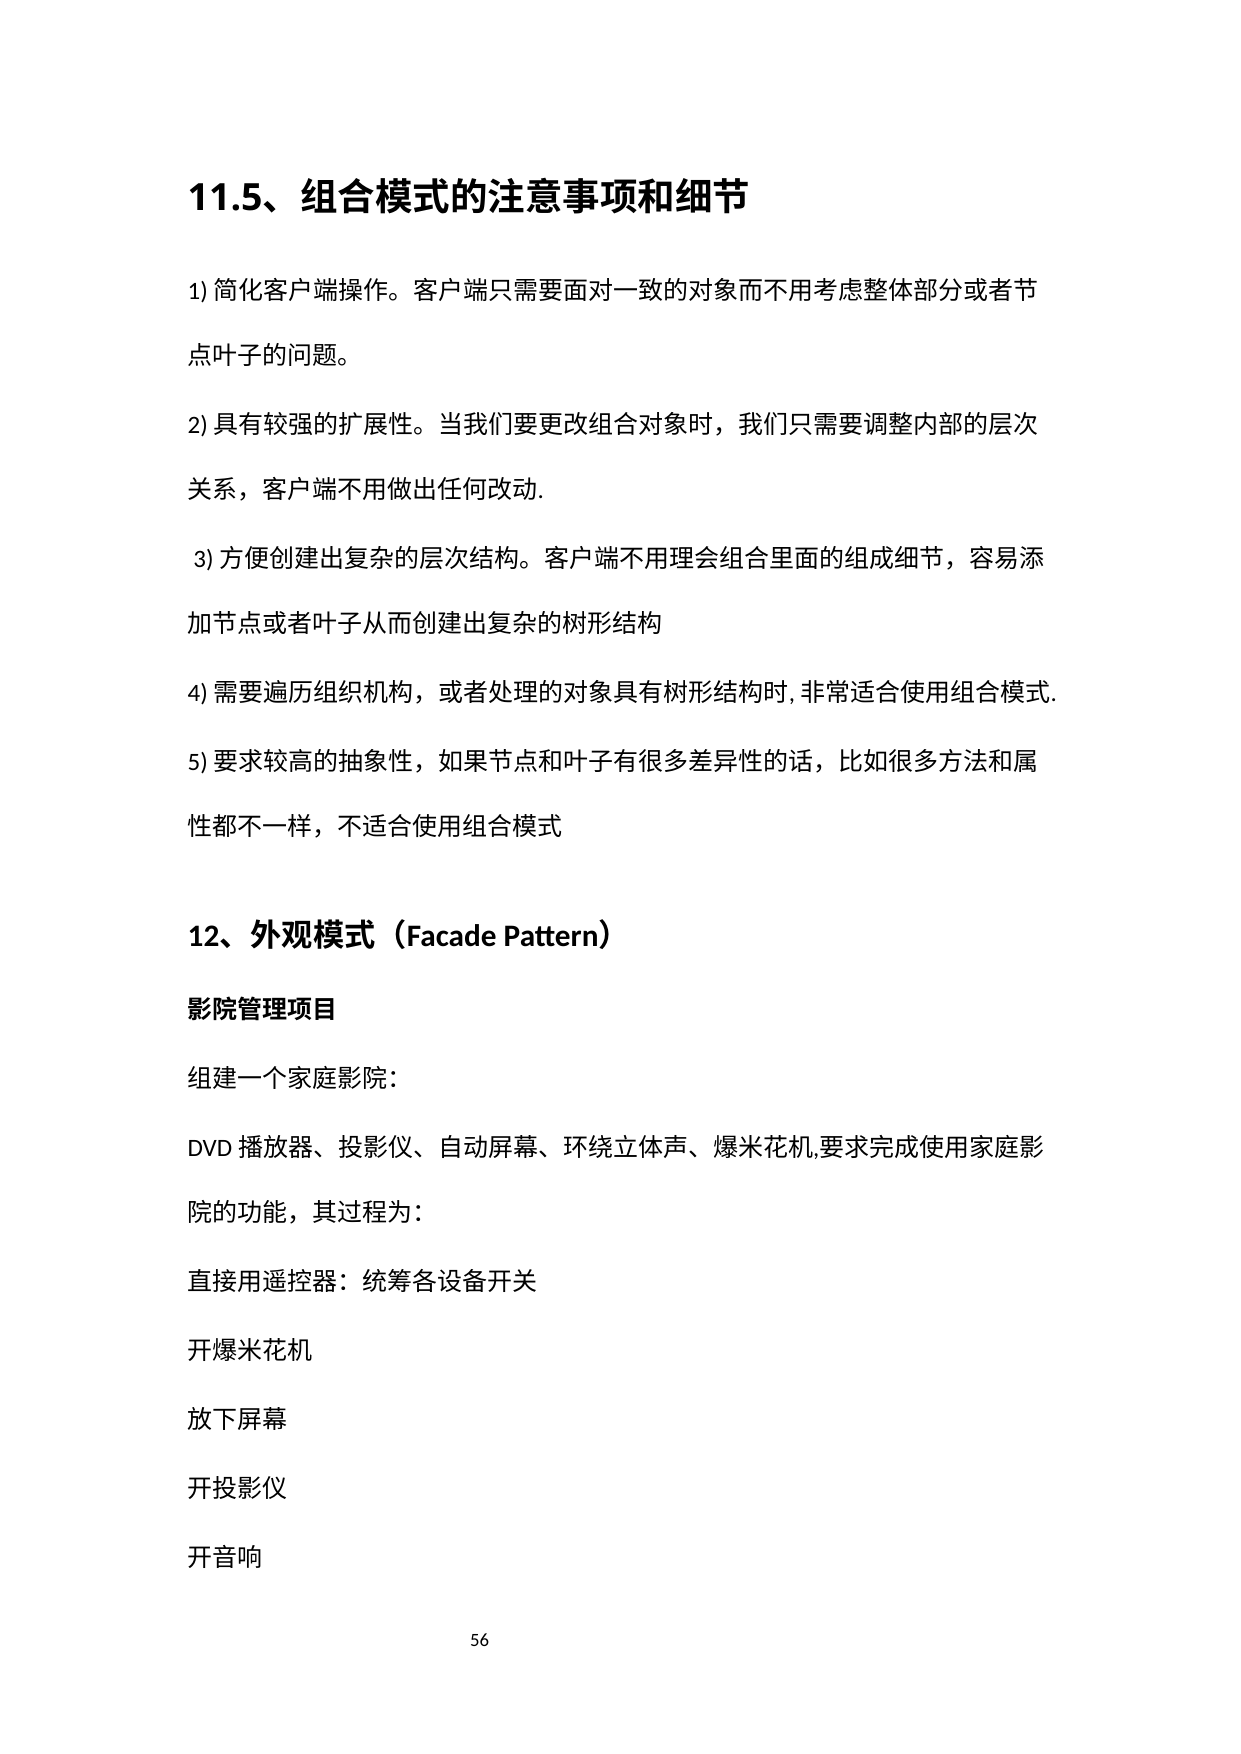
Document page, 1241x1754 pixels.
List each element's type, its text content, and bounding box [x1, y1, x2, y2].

text 开投影仪 [187, 1454, 1053, 1519]
text DVD 播放器、投影仪、自动屏幕、环绕立体声、爆米花机,要求完成使用家庭影院的功能，其过程为： [187, 1113, 1053, 1243]
text 组建一个家庭影院： [187, 1044, 1053, 1109]
text 4) 需要遍历组织机构，或者处理的对象具有树形结构时, 非常适合使用组合模式. [187, 658, 1053, 723]
text 影院管理项目 [187, 975, 1053, 1040]
text 2) 具有较强的扩展性。当我们要更改组合对象时，我们只需要调整内部的层次关系，客户端不用做出任何改动. [187, 390, 1053, 520]
text 放下屏幕 [187, 1385, 1053, 1450]
text 3) 方便创建出复杂的层次结构。客户端不用理会组合里面的组成细节，容易添加节点或者叶子从而创建出复杂的树形结构 [187, 524, 1053, 654]
text 直接用遥控器：统筹各设备开关 [187, 1247, 1053, 1312]
subtitle 11.5、组合模式的注意事项和细节 [187, 162, 1053, 227]
text 1) 简化客户端操作。客户端只需要面对一致的对象而不用考虑整体部分或者节点叶子的问题。 [187, 256, 1053, 386]
text 5) 要求较高的抽象性，如果节点和叶子有很多差异性的话，比如很多方法和属性都不一样，不适合使用组合模式 [187, 727, 1053, 857]
subtitle 外观模式（Facade Pattern） [187, 900, 1053, 965]
text 开爆米花机 [187, 1316, 1053, 1381]
text 开音响 [187, 1523, 1053, 1588]
